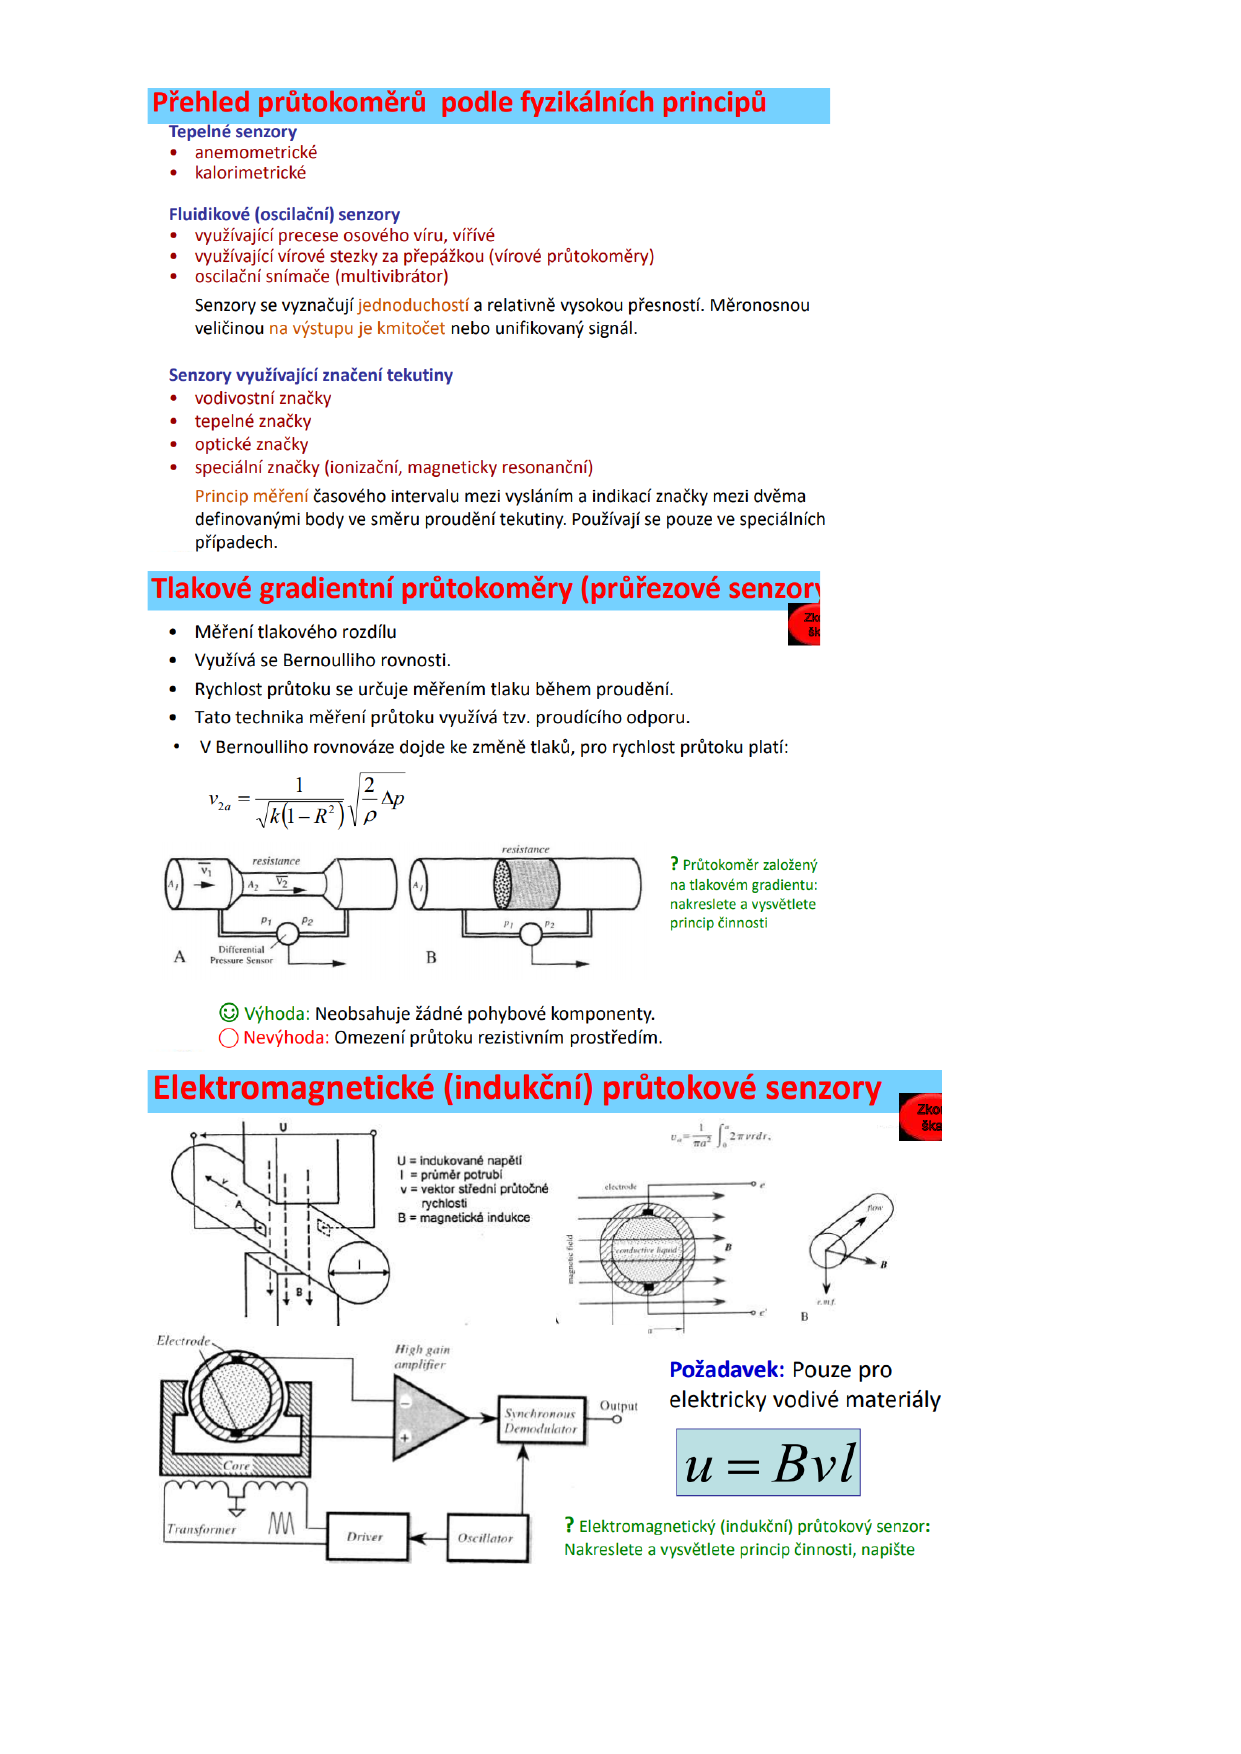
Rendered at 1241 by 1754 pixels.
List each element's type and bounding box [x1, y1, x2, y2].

picture [147, 571, 821, 1052]
picture [147, 1070, 942, 1564]
picture [147, 88, 830, 552]
